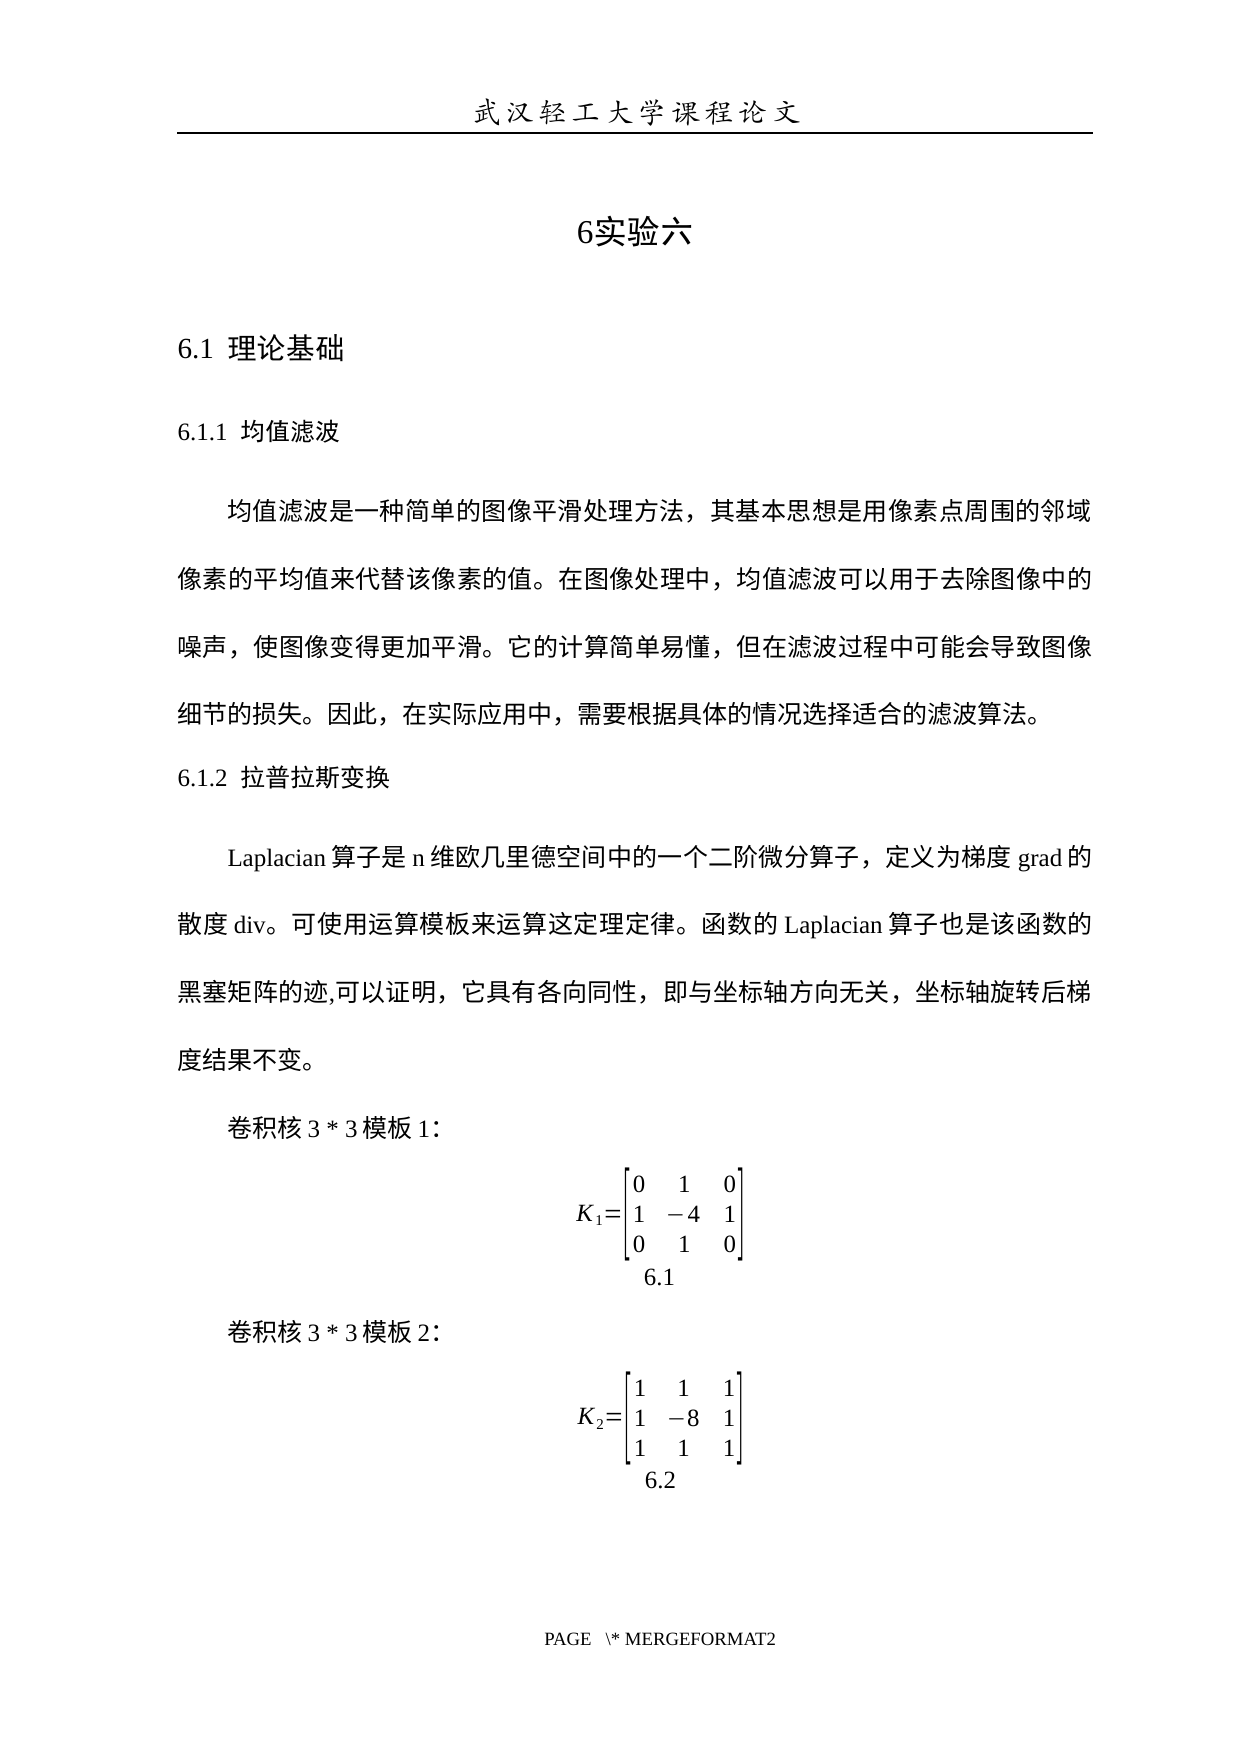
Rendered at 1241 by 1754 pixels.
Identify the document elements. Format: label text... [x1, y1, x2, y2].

subtitle 实验六 [177, 196, 1093, 264]
text Laplacian算子是n维欧几里德空间中的一个二阶微分算子，定义为梯度grad的散度div。可使用运算模板来运算这定理定律。函数的Laplacian算子也是该函数的黑塞矩阵的迹,可以证明，它具有各向同性，即与坐标轴方向无关，坐标轴旋转后梯度结果不变。 [177, 821, 1093, 1093]
text 卷积核3 * 3模板1： [177, 1093, 1093, 1161]
text 均值滤波是一种简单的图像平滑处理方法，其基本思想是用像素点周围的邻域像素的平均值来代替该像素的值。在图像处理中，均值滤波可以用于去除图像中的噪声，使图像变得更加平滑。它的计算简单易懂，但在滤波过程中可能会导致图像细节的损失。因此，在实际应用中，需要根据具体的情况选择适合的滤波算法。 [177, 475, 1093, 747]
subtitle 均值滤波 [177, 414, 1093, 448]
subtitle 拉普拉斯变换 [177, 759, 1093, 793]
subtitle 理论基础 [177, 313, 1093, 381]
text 卷积核3 * 3模板2： [177, 1297, 1093, 1364]
